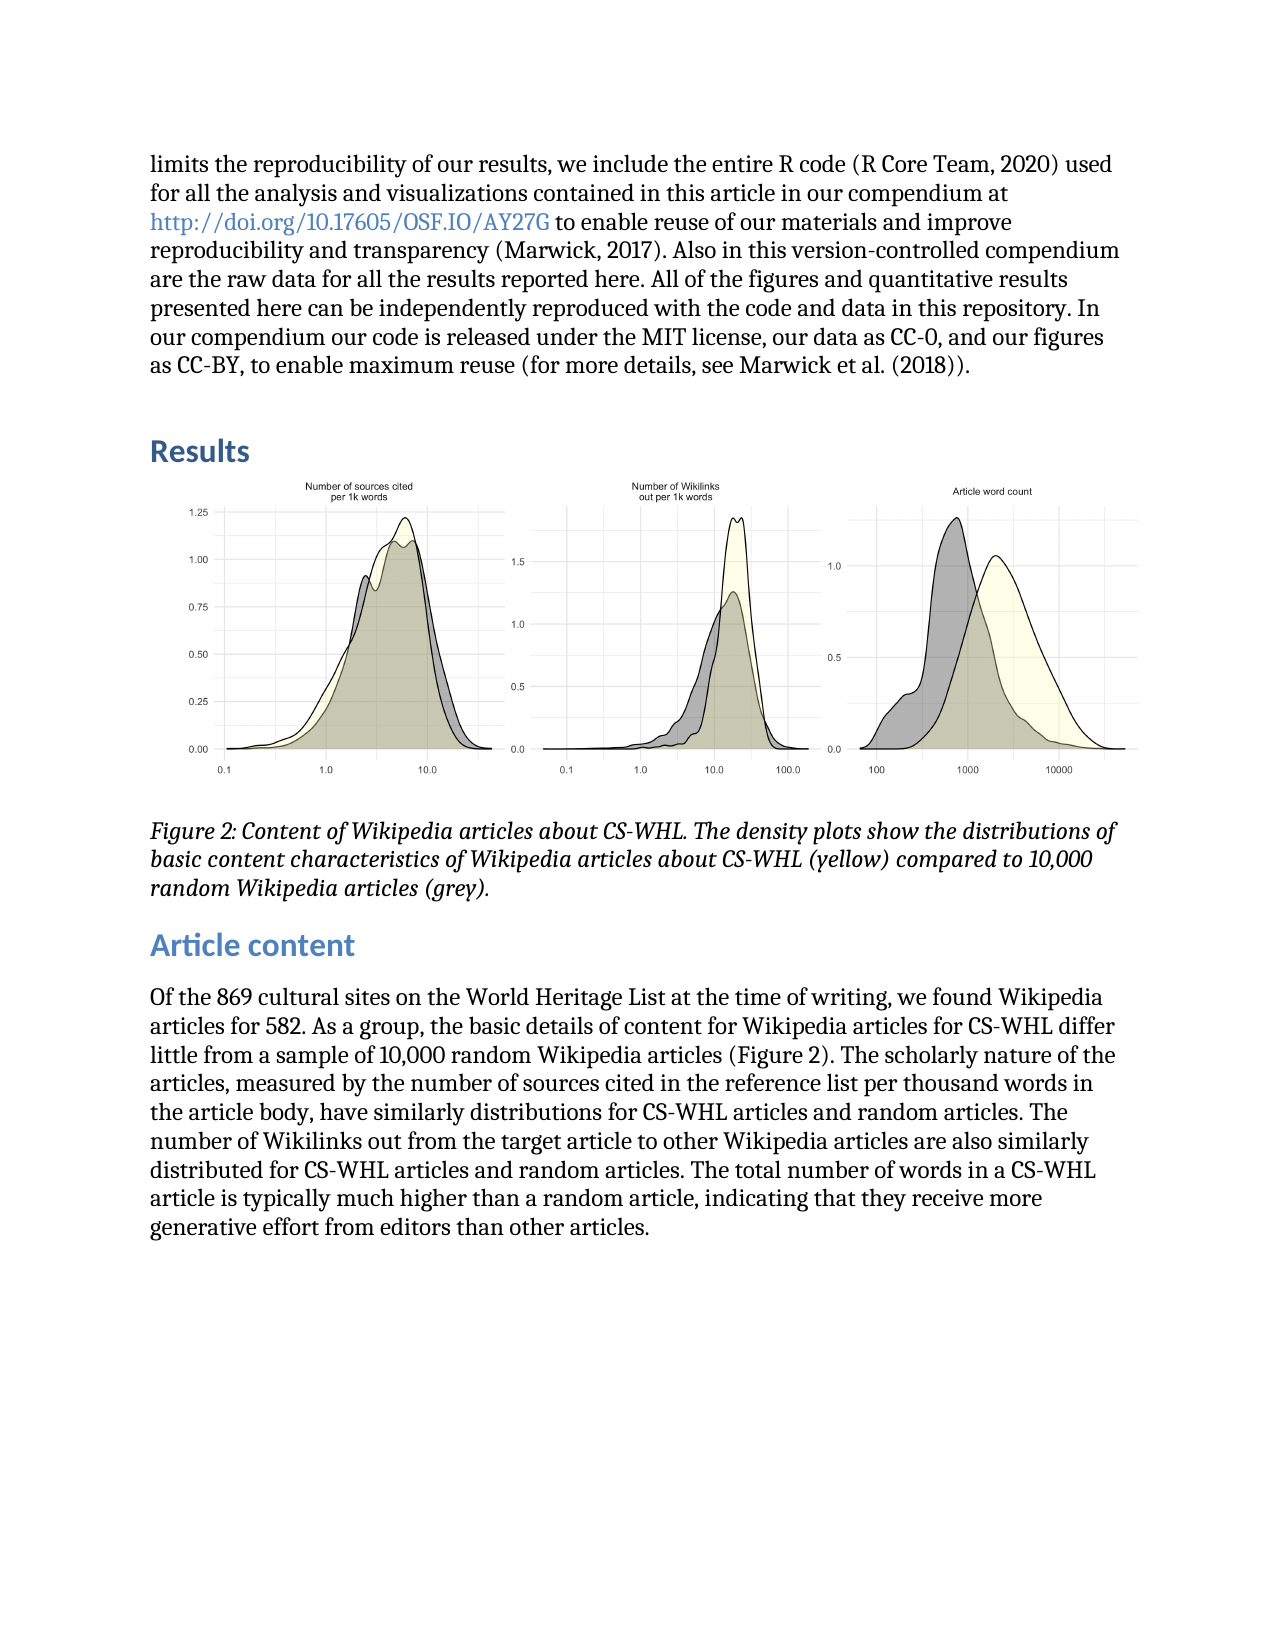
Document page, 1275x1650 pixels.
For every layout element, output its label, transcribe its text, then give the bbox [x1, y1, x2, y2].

text Figure 2: Content of Wikipedia articles about CS-WHL. The density plots show the distributions of basic content characteristics of Wikipedia articles about CS-WHL (yellow) compared to 10,000 random Wikipedia articles (grey). [150, 817, 1125, 903]
picture [168, 470, 1144, 796]
subtitle Article content [150, 924, 1125, 964]
text Of the 869 cultural sites on the World Heritage List at the time of writing, we found Wikipedia articles for 582. As a group, the basic details of content for Wikipedia articles for CS-WHL differ little from a sample of 10,000 random Wikipedia articles (Figure 2). The scholarly nature of the articles, measured by the number of sources cited in the reference list per thousand words in the article body, have similarly distributions for CS-WHL articles and random articles. The number of Wikilinks out from the target article to other Wikipedia articles are also similarly distributed for CS-WHL articles and random articles. The total number of words in a CS-WHL article is typically much higher than a random article, indicating that they receive more generative effort from editors than other articles. [150, 983, 1125, 1242]
subtitle Results [150, 430, 1125, 471]
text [150, 150, 1125, 380]
